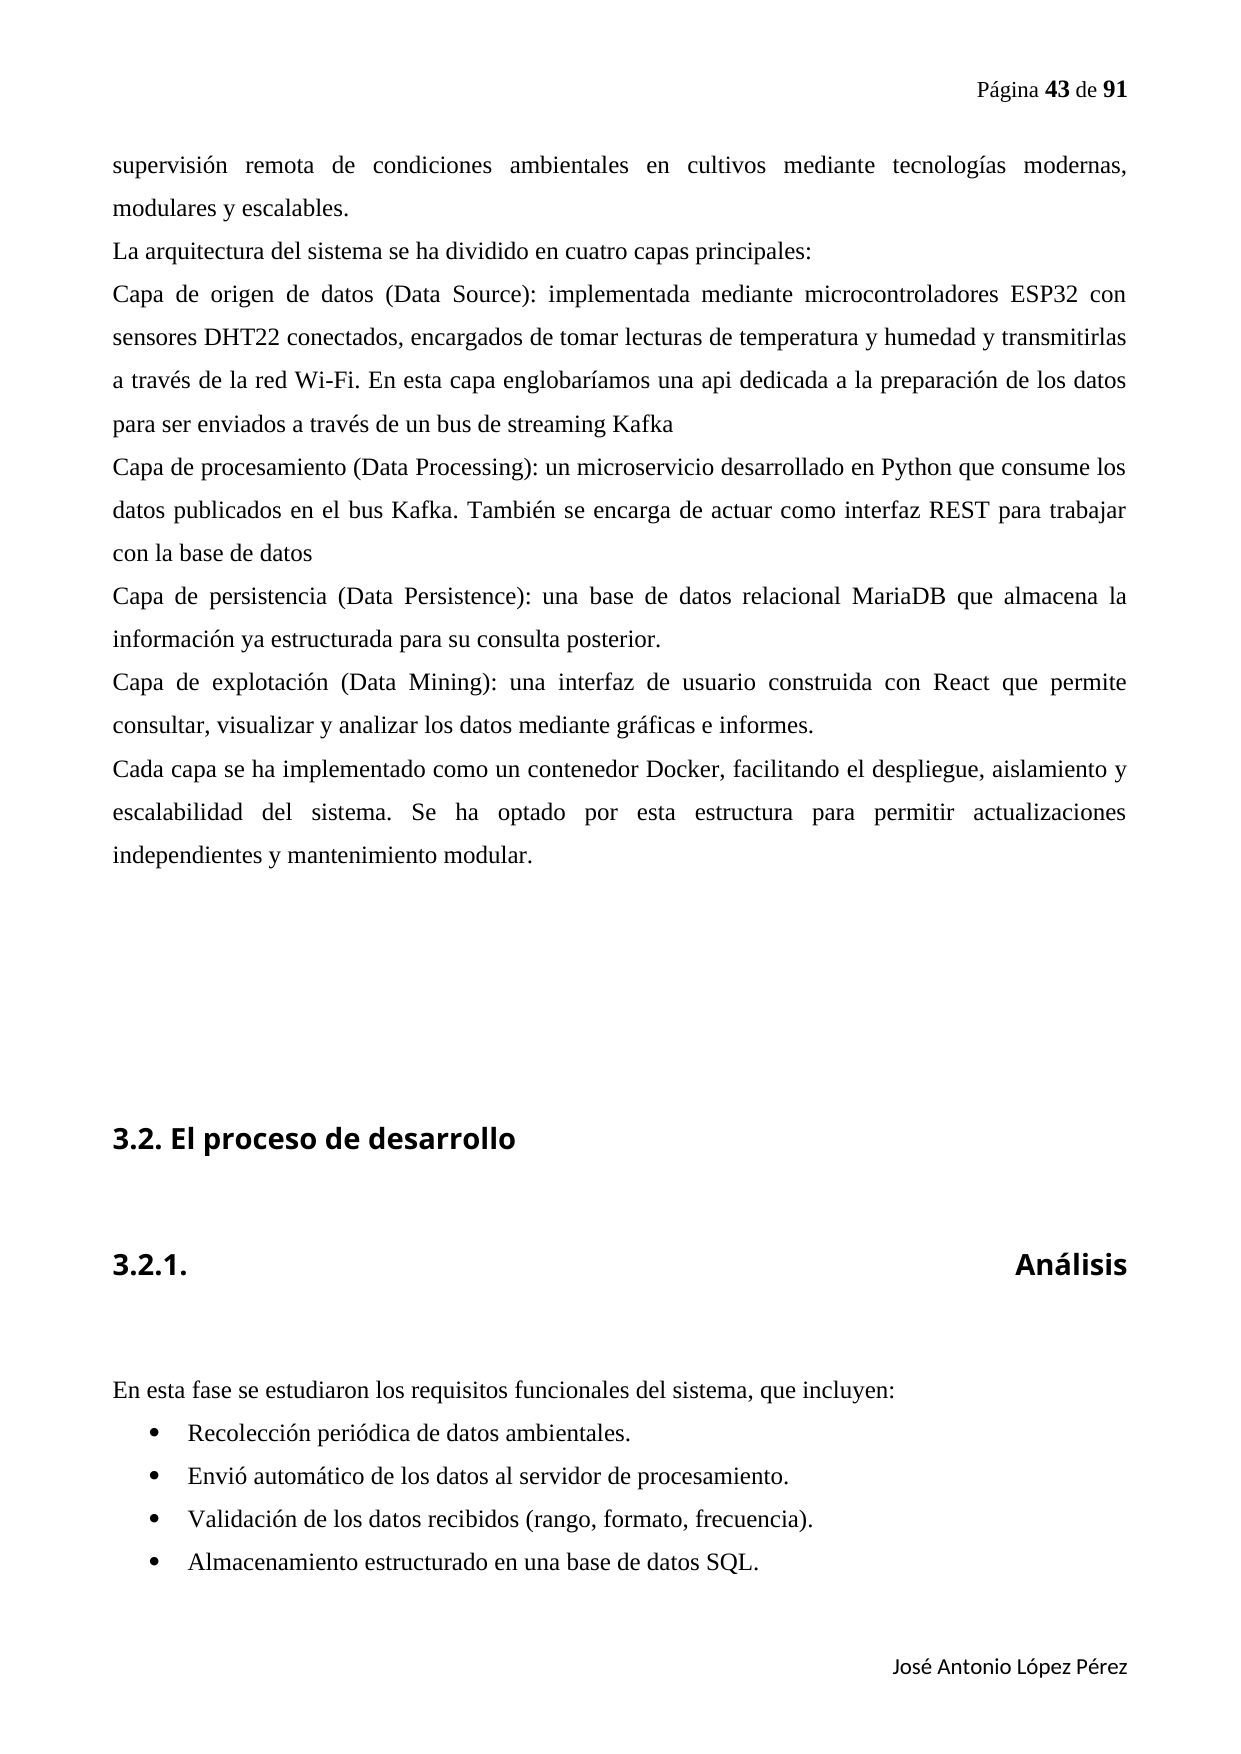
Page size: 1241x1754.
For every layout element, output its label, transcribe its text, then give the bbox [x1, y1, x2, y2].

list Almacenamiento estructurado en una base de datos SQL. [150, 1547, 1128, 1576]
text Capa de origen de datos (Data Source): implementada mediante microcontroladores ESP32 con sensores DHT22 conectados, encargados de tomar lecturas de temperatura y humedad y transmitirlas a través de la red Wi-Fi. En esta capa englobaríamos una api dedicada a la preparación de los datos para ser enviados a través de un bus de streaming Kafka [112, 279, 1128, 437]
list Envió automático de los datos al servidor de procesamiento. [150, 1461, 1128, 1490]
list Recolección periódica de datos ambientales. [150, 1418, 1128, 1447]
list Validación de los datos recibidos (rango, formato, frecuencia). [150, 1504, 1128, 1533]
text Capa de persistencia (Data Persistence): una base de datos relacional MariaDB que almacena la información ya estructurada para su consulta posterior. [112, 581, 1128, 653]
text Cada capa se ha implementado como un contenedor Docker, facilitando el despliegue, aislamiento y escalabilidad del sistema. Se ha optado por esta estructura para permitir actualizaciones independientes y mantenimiento modular. [112, 754, 1128, 869]
text Capa de explotación (Data Mining): una interfaz de usuario construida con React que permite consultar, visualizar y analizar los datos mediante gráficas e informes. [112, 667, 1128, 739]
text En esta fase se estudiaron los requisitos funcionales del sistema, que incluyen: [112, 1375, 1128, 1404]
subtitle 3.2.1. Análisis [112, 1244, 1128, 1352]
text La arquitectura del sistema se ha dividido en cuatro capas principales: [112, 236, 1128, 265]
text Capa de procesamiento (Data Processing): un microservicio desarrollado en Python que consume los datos publicados en el bus Kafka. También se encarga de actuar como interfaz REST para trabajar con la base de datos [112, 452, 1128, 567]
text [112, 150, 1128, 222]
subtitle 3.2. El proceso de desarrollo [112, 1118, 1128, 1158]
